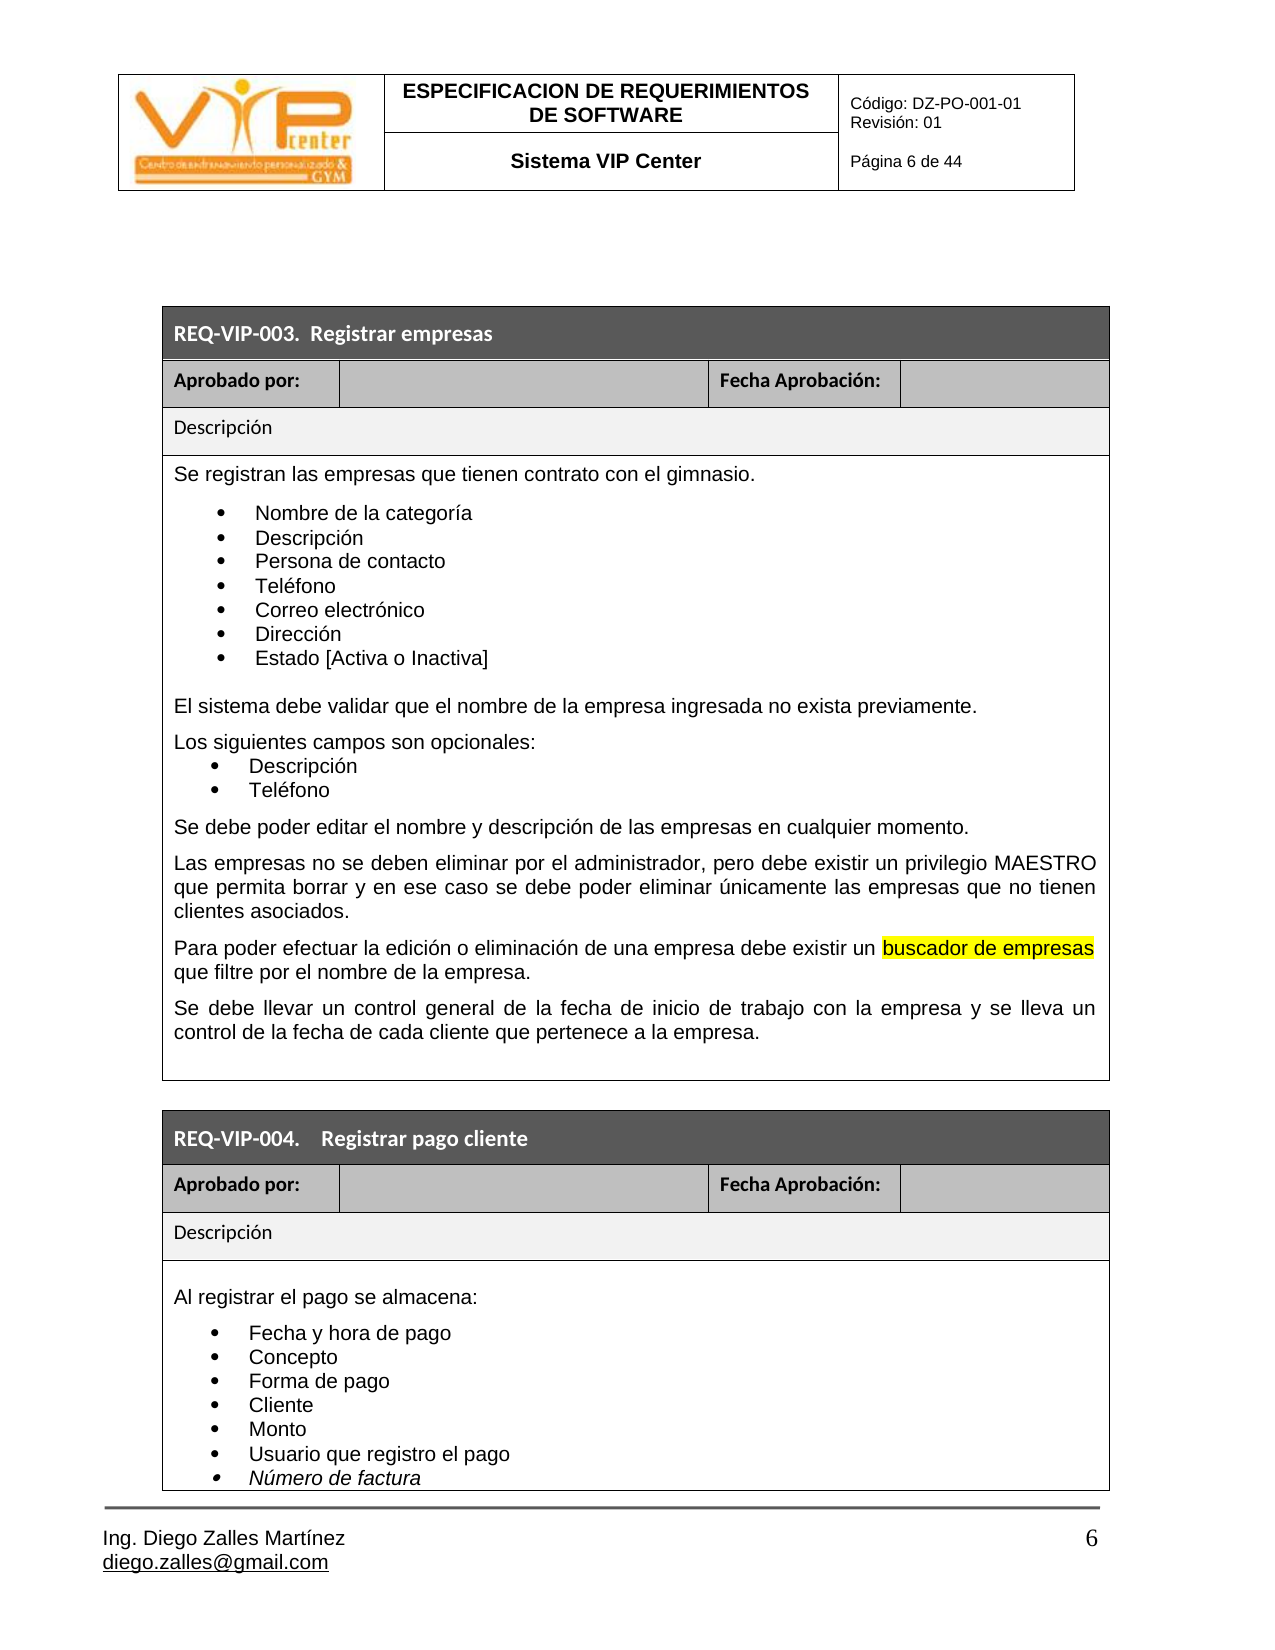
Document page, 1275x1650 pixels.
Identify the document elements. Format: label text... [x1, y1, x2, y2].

table_cell Fecha Aprobación: [709, 361, 900, 407]
table_cell Se registran las empresas que tienen contrato con el gimnasio. Nombre de la categoría Descripción Persona de contacto Teléfono Correo electrónico Dirección Estado [Activa o Inactiva] El sistema debe validar que el nombre de la empresa ingresada no exista previamente. Los siguientes campos son opcionales: Descripción Teléfono Se debe poder editar el nombre y descripción de las empresas en cualquier momento. Las empresas no se deben eliminar por el administrador, pero debe existir un privilegio MAESTRO que permita borrar y en ese caso se debe poder eliminar únicamente las empresas que no tienen clientes asociados. Para poder efectuar la edición o eliminación de una empresa debe existir un buscador de empresas que filtre por el nombre de la empresa. Se debe llevar un control general de la fecha de inicio de trabajo con la empresa y se lleva un control de la fecha de cada cliente que pertenece a la empresa. [163, 456, 1109, 1080]
picture [129, 76, 357, 189]
table_cell Descripción [163, 1213, 1109, 1259]
table_header Registrar empresas [163, 307, 1109, 359]
table_cell Aprobado por: [163, 1165, 339, 1212]
table_cell [340, 1165, 708, 1212]
table_header Registrar pago cliente [163, 1111, 1109, 1164]
table_cell [901, 1165, 1109, 1212]
table_cell [901, 361, 1109, 407]
table_cell Aprobado por: [163, 361, 339, 407]
table_cell Fecha Aprobación: [709, 1165, 900, 1212]
table_cell [340, 361, 708, 407]
table_cell Descripción [163, 408, 1109, 455]
